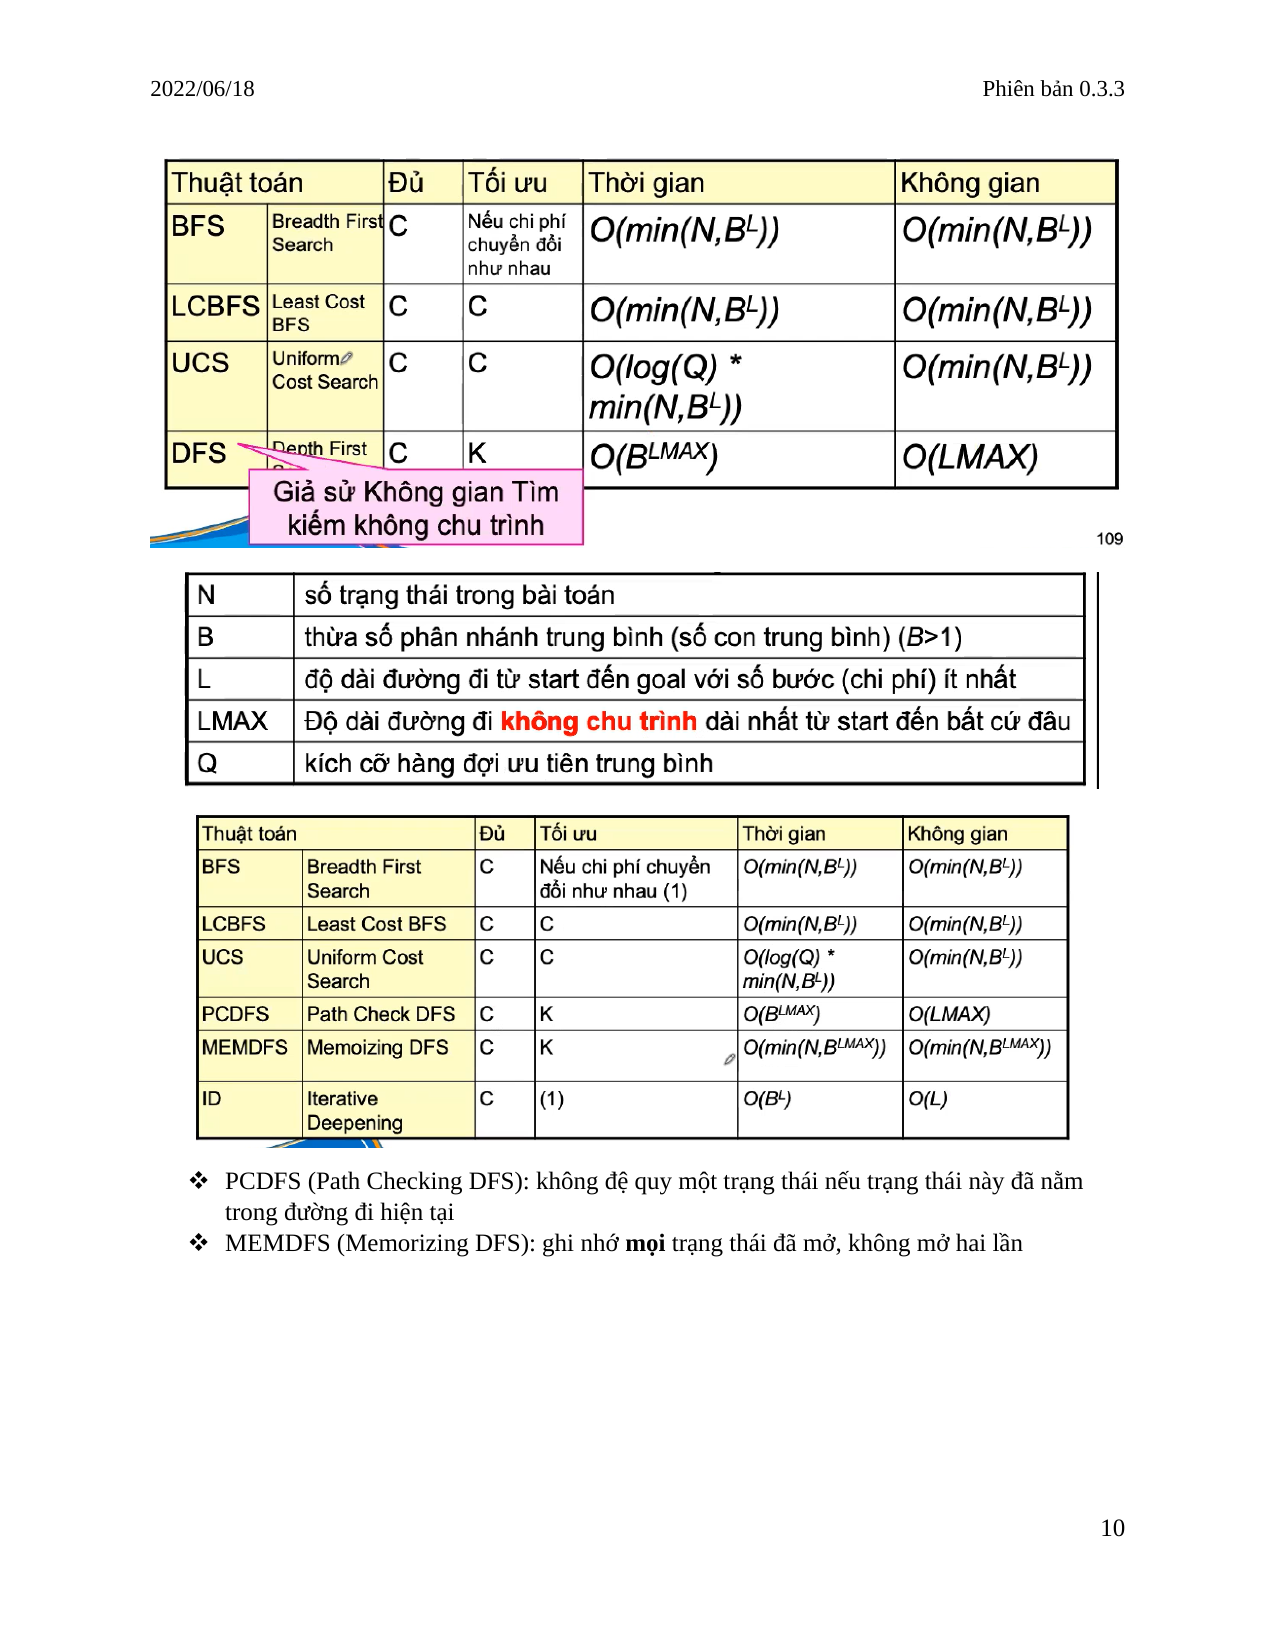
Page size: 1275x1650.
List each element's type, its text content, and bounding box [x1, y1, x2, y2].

list PCDFS (Path Checking DFS): không đệ quy một trạng thái nếu trạng thái này đã nằm trong đường đi hiện tại [187, 1166, 1125, 1226]
picture [150, 566, 1125, 789]
picture [150, 807, 1125, 1148]
picture [150, 150, 1125, 548]
list MEMDFS (Memorizing DFS): ghi nhớ mọi trạng thái đã mở, không mở hai lần [187, 1228, 1125, 1257]
